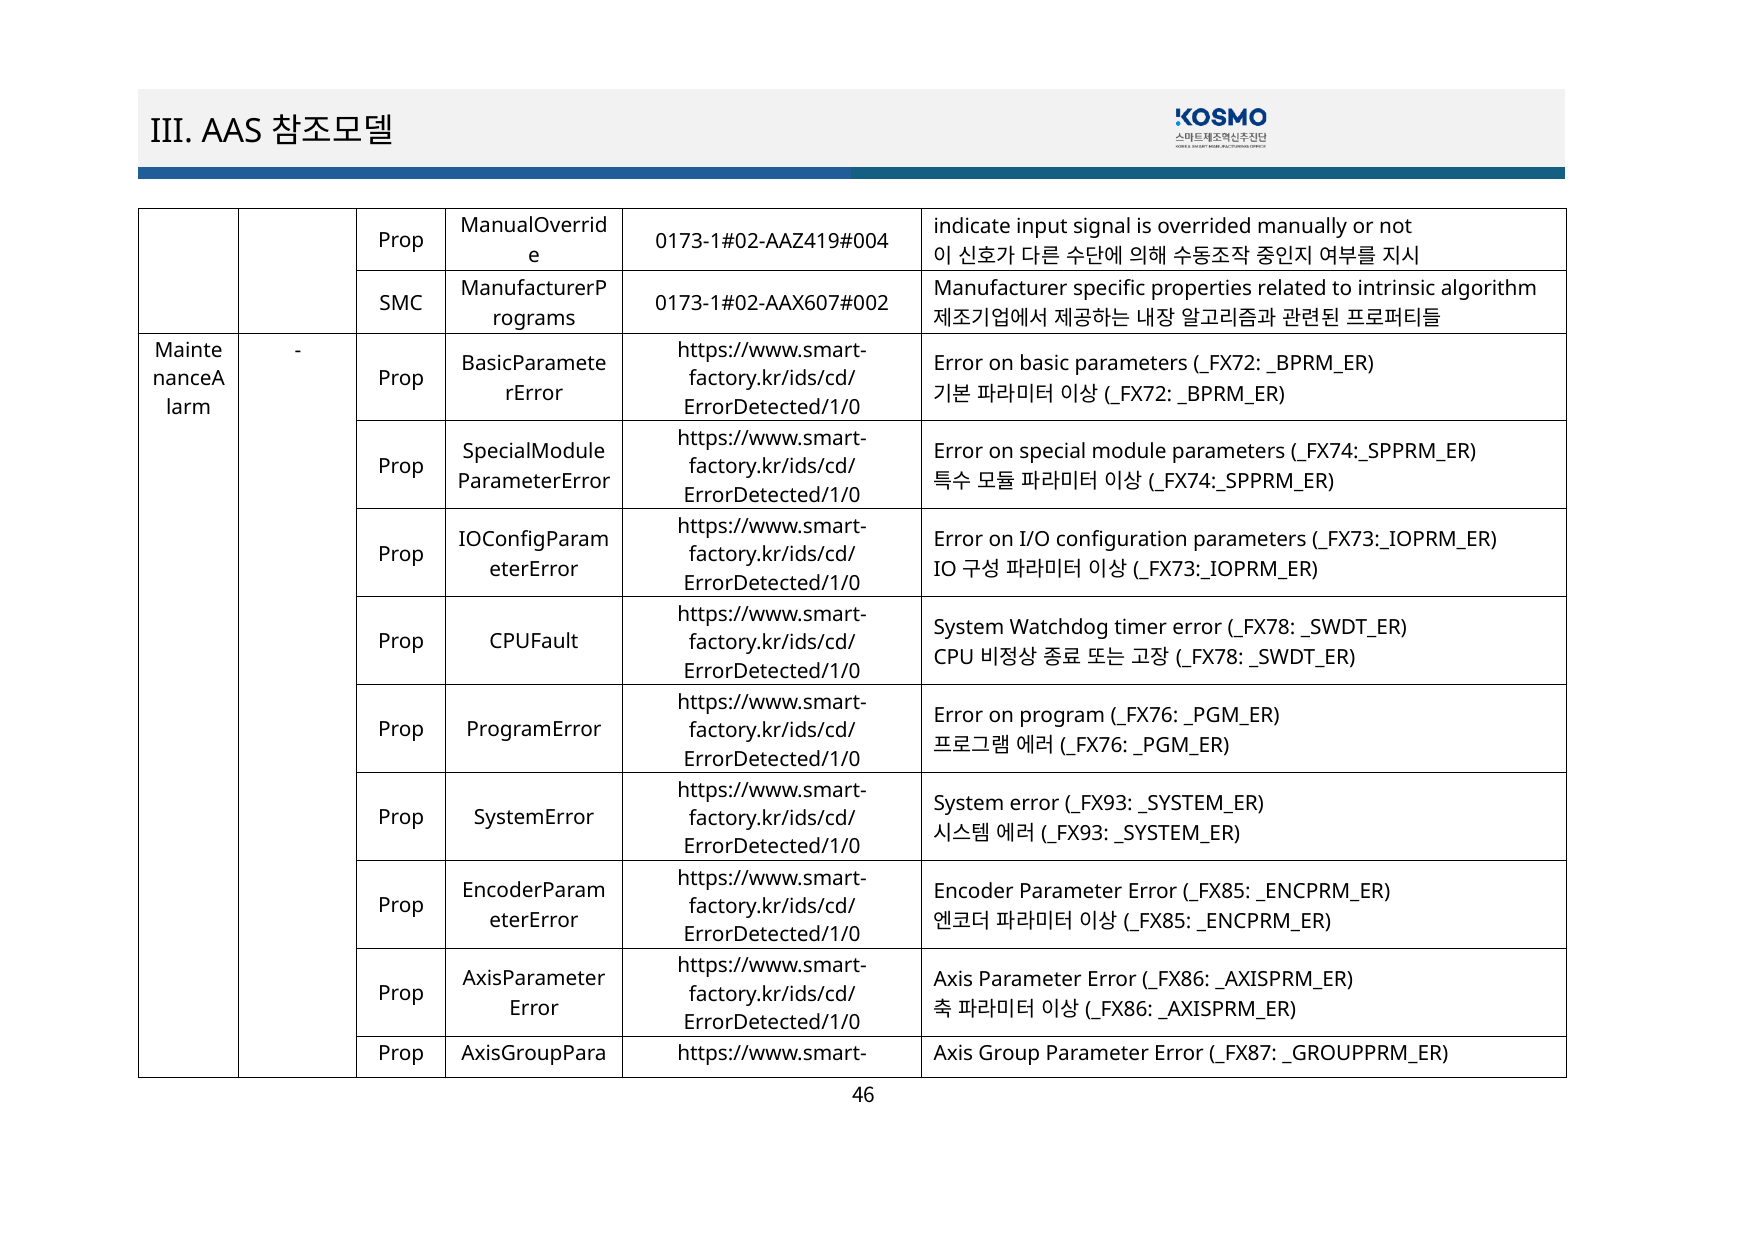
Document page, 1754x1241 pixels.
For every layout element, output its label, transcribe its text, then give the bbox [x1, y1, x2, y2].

table_cell AxisGroupParameterError [446, 1037, 622, 1077]
table_cell SMC [357, 271, 445, 332]
table_cell https://www.smart-factory.kr/ids/cd/ErrorDetected/1/0 [623, 597, 921, 684]
table_cell - [239, 334, 356, 1077]
table_cell https://www.smart-factory.kr/ids/cd/ErrorDetected/1/0 [623, 509, 921, 596]
table_cell IOConfigParameterError [446, 509, 622, 596]
table_cell CPUFault [446, 597, 622, 684]
picture [1175, 108, 1267, 148]
table_cell SpecialModuleParameterError [446, 421, 622, 508]
table_cell EncoderParameterError [446, 861, 622, 948]
table_cell https://www.smart-factory.kr/ids/cd/ErrorDetected/1/0 [623, 1037, 921, 1077]
table_cell Prop [357, 334, 445, 420]
table_cell Prop [357, 421, 445, 508]
table_cell Prop [357, 597, 445, 684]
table_cell https://www.smart-factory.kr/ids/cd/ErrorDetected/1/0 [623, 773, 921, 860]
table_cell Axis Group Parameter Error (_FX87: _GROUPPRM_ER) 축그룹 파라미터 이상 (_FX87: _GROUPPRM_ER) [922, 1037, 1566, 1077]
table_cell Prop [357, 1037, 445, 1077]
table_cell Prop [357, 949, 445, 1036]
table_cell 0173-1#02-AAX607#002 [623, 271, 921, 332]
table_cell Error on program (_FX76: _PGM_ER) 프로그램 에러 (_FX76: _PGM_ER) [922, 685, 1566, 772]
table_cell https://www.smart-factory.kr/ids/cd/ErrorDetected/1/0 [623, 334, 921, 420]
table_cell Prop [357, 509, 445, 596]
table_cell https://www.smart-factory.kr/ids/cd/ErrorDetected/1/0 [623, 861, 921, 948]
table_cell Error on basic parameters (_FX72: _BPRM_ER) 기본 파라미터 이상 (_FX72: _BPRM_ER) [922, 334, 1566, 420]
table_cell indicate input signal is overrided manually or not 이 신호가 다른 수단에 의해 수동조작 중인지 여부를 지시 [922, 209, 1566, 270]
table_cell MaintenanceAlarm [139, 334, 238, 1077]
table_cell ProgramError [446, 685, 622, 772]
table_cell Axis Parameter Error (_FX86: _AXISPRM_ER) 축 파라미터 이상 (_FX86: _AXISPRM_ER) [922, 949, 1566, 1036]
table_cell Prop [357, 861, 445, 948]
table_cell Manufacturer specific properties related to intrinsic algorithm 제조기업에서 제공하는 내장 알고리즘과 관련된 프로퍼티들 [922, 271, 1566, 332]
table_cell Prop [357, 209, 445, 270]
table_cell SystemError [446, 773, 622, 860]
table_cell https://www.smart-factory.kr/ids/cd/ErrorDetected/1/0 [623, 421, 921, 508]
table_cell https://www.smart-factory.kr/ids/cd/ErrorDetected/1/0 [623, 685, 921, 772]
table_cell AxisParameterError [446, 949, 622, 1036]
table_cell Encoder Parameter Error (_FX85: _ENCPRM_ER) 엔코더 파라미터 이상 (_FX85: _ENCPRM_ER) [922, 861, 1566, 948]
table_cell System Watchdog timer error (_FX78: _SWDT_ER) CPU 비정상 종료 또는 고장 (_FX78: _SWDT_ER) [922, 597, 1566, 684]
table_cell Error on special module parameters (_FX74:_SPPRM_ER) 특수 모듈 파라미터 이상 (_FX74:_SPPRM_ER) [922, 421, 1566, 508]
table_cell System error (_FX93: _SYSTEM_ER) 시스템 에러 (_FX93: _SYSTEM_ER) [922, 773, 1566, 860]
table_cell BasicParameterError [446, 334, 622, 420]
table_cell Error on I/O configuration parameters (_FX73:_IOPRM_ER) IO 구성 파라미터 이상 (_FX73:_IOPRM_ER) [922, 509, 1566, 596]
table_cell ManualOverride [446, 209, 622, 270]
table_cell 0173-1#02-AAZ419#004 [623, 209, 921, 270]
table_cell ManufacturerPrograms [446, 271, 622, 332]
table_cell https://www.smart-factory.kr/ids/cd/ErrorDetected/1/0 [623, 949, 921, 1036]
table_cell Prop [357, 685, 445, 772]
table_cell Prop [357, 773, 445, 860]
